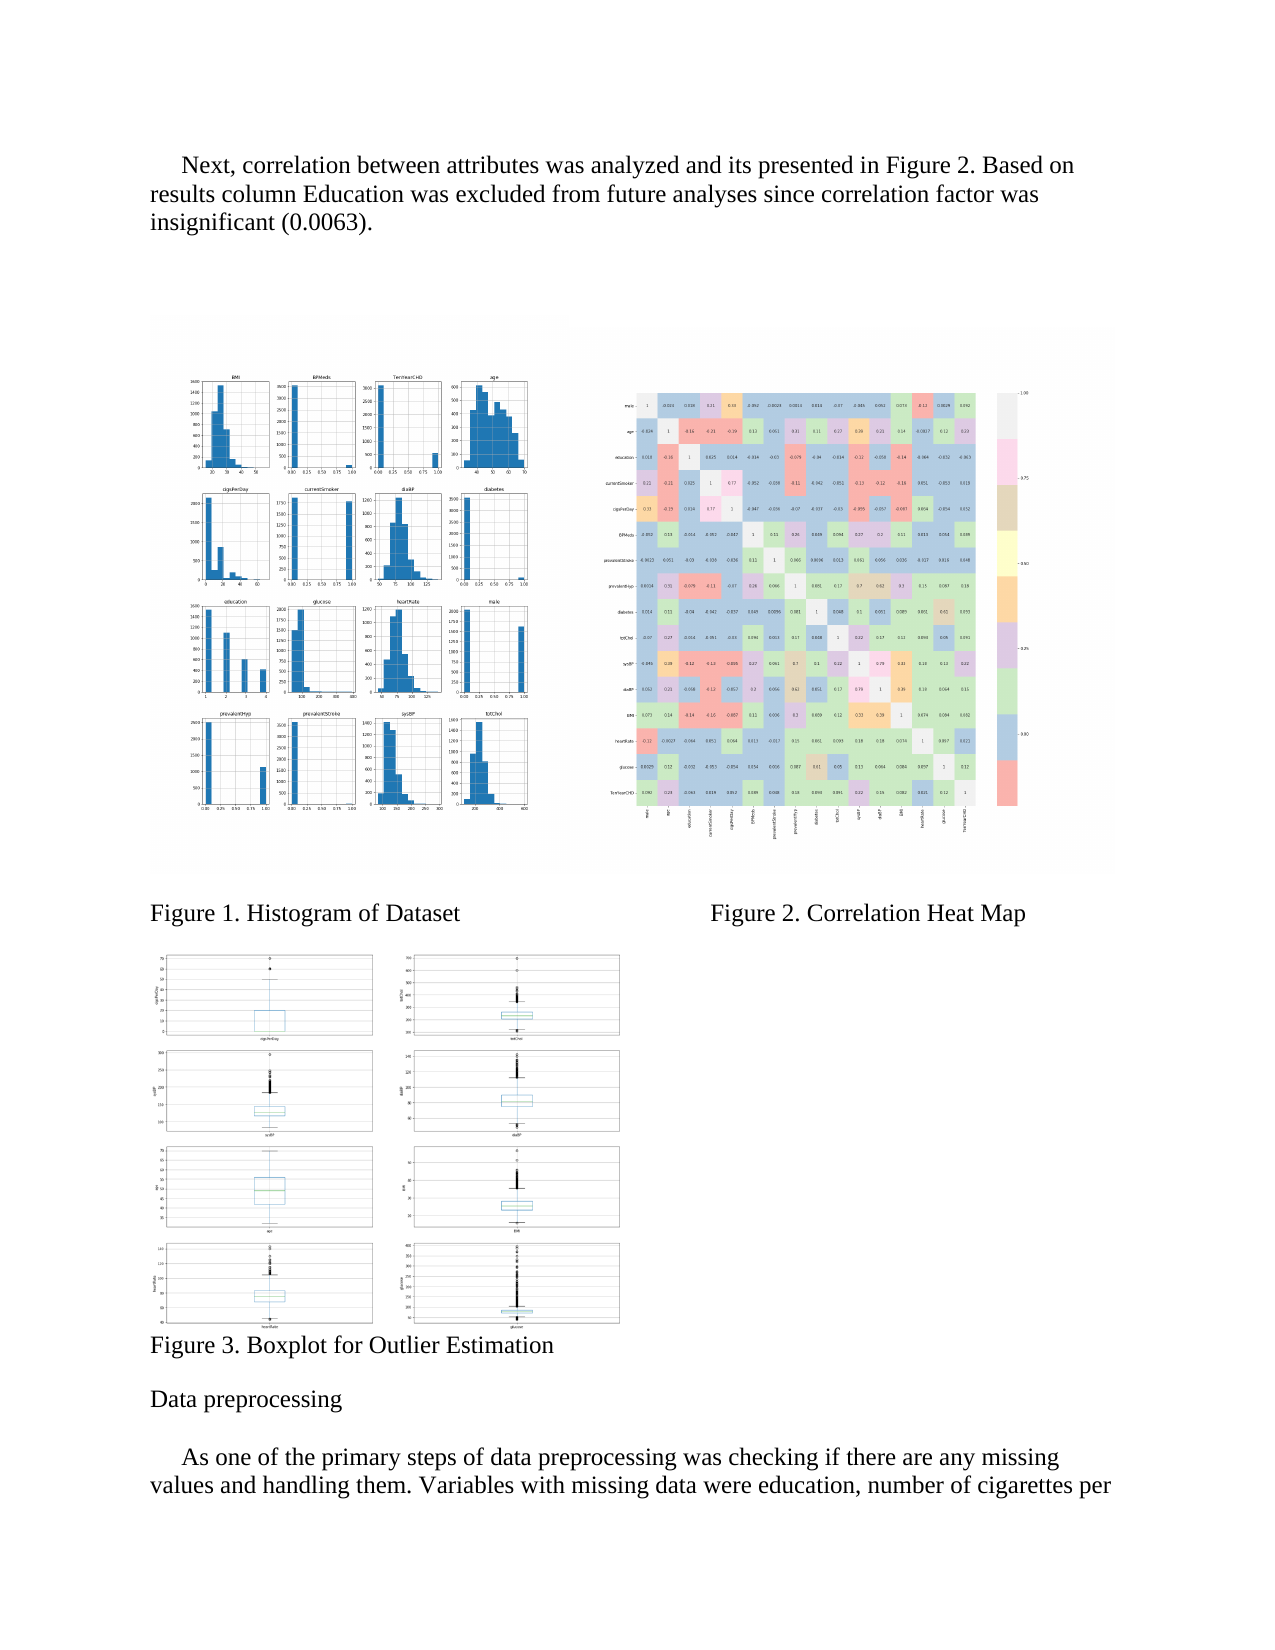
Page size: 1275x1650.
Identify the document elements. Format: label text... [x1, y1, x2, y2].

text Figure 3. Boxplot for Outlier Estimation [150, 1330, 1125, 1359]
picture [150, 315, 1115, 874]
text Next, correlation between attributes was analyzed and its presented in Figure 2. Based on results column Education was excluded from future analyses since correlation factor was insignificant (0.0063). [150, 150, 1125, 236]
picture [150, 952, 622, 1331]
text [150, 1442, 1125, 1499]
text Figure 1. Histogram of Dataset Figure 2. Correlation Heat Map [150, 898, 1125, 927]
text Data preprocessing [150, 1384, 1125, 1413]
